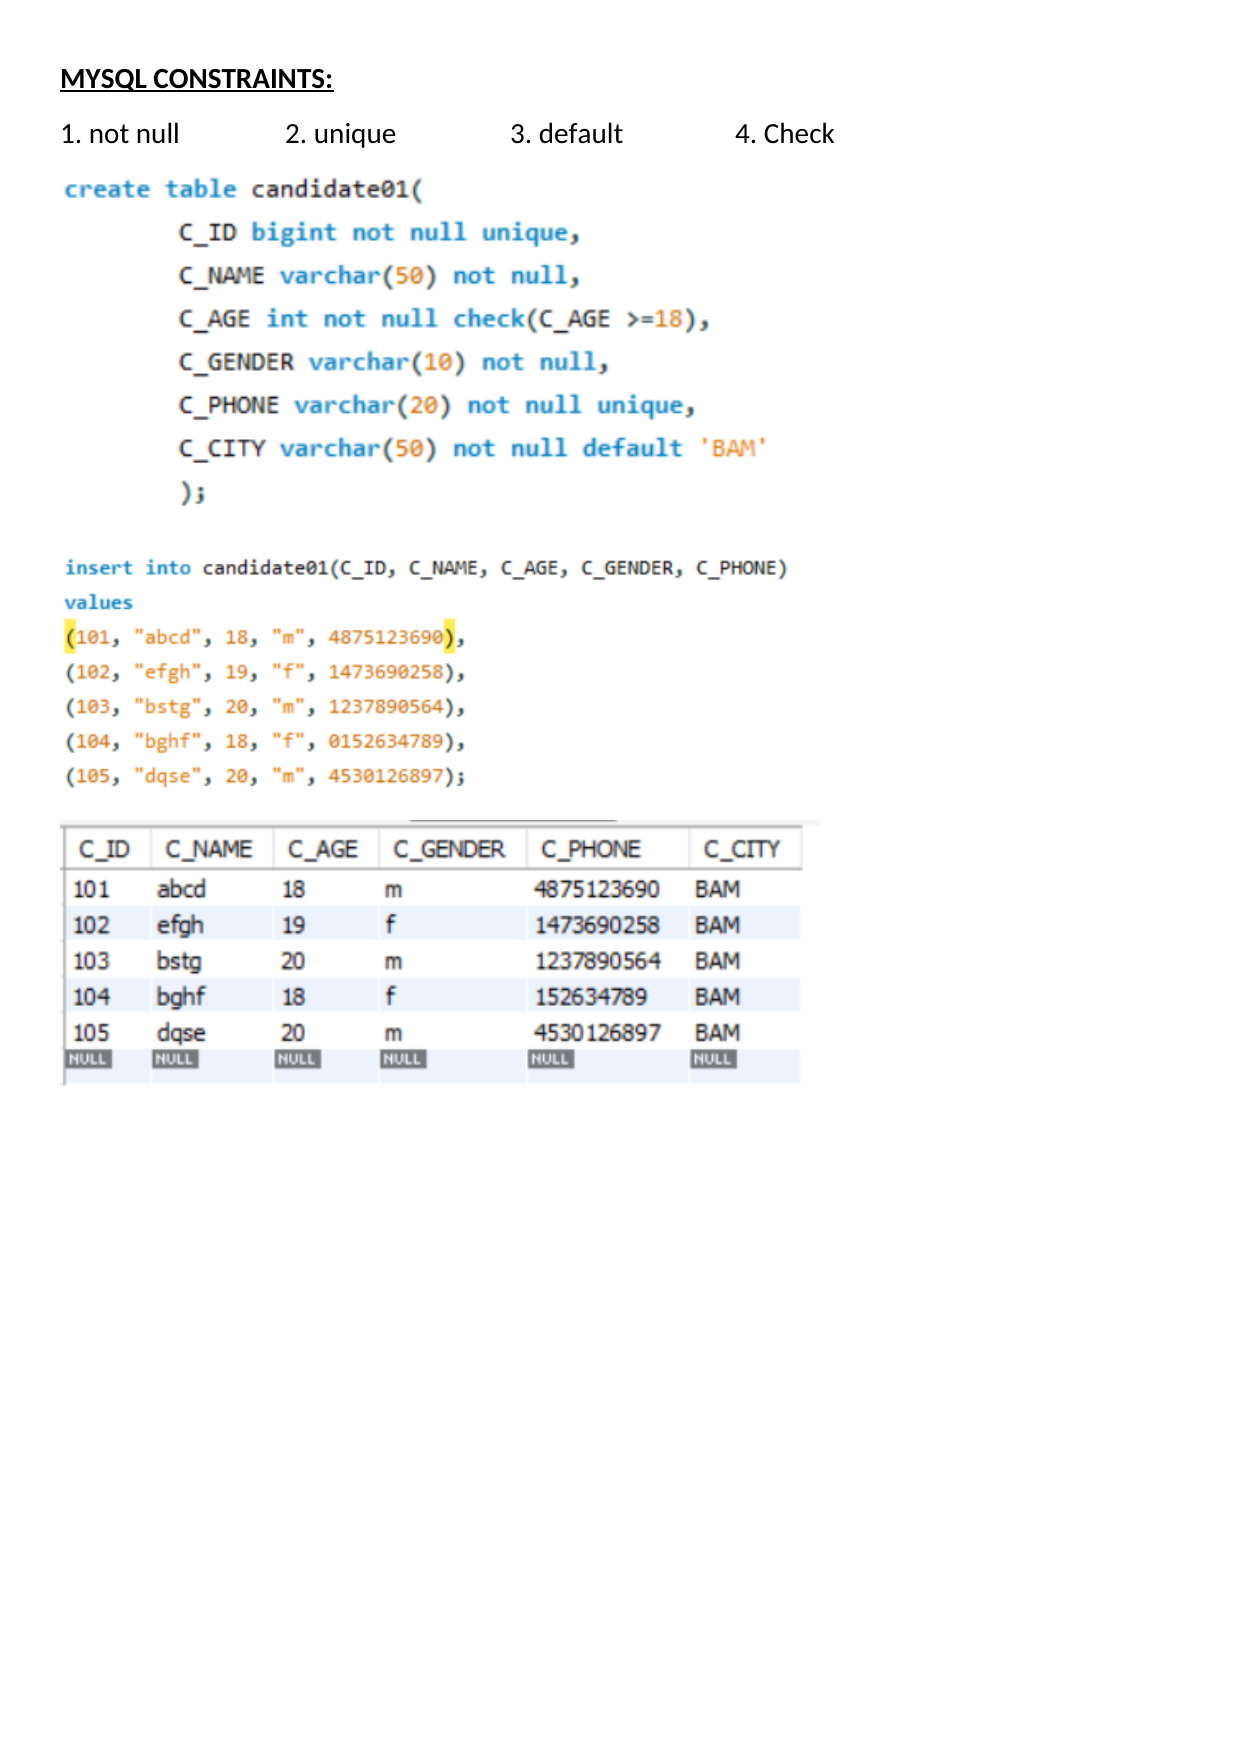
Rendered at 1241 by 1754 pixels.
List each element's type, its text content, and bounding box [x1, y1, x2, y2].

picture [60, 556, 802, 802]
picture [60, 820, 820, 1092]
text MYSQL CONSTRAINTS: [60, 60, 1180, 96]
text 1. not null 2. unique 3. default 4. Check [60, 115, 1180, 151]
picture [60, 170, 804, 537]
